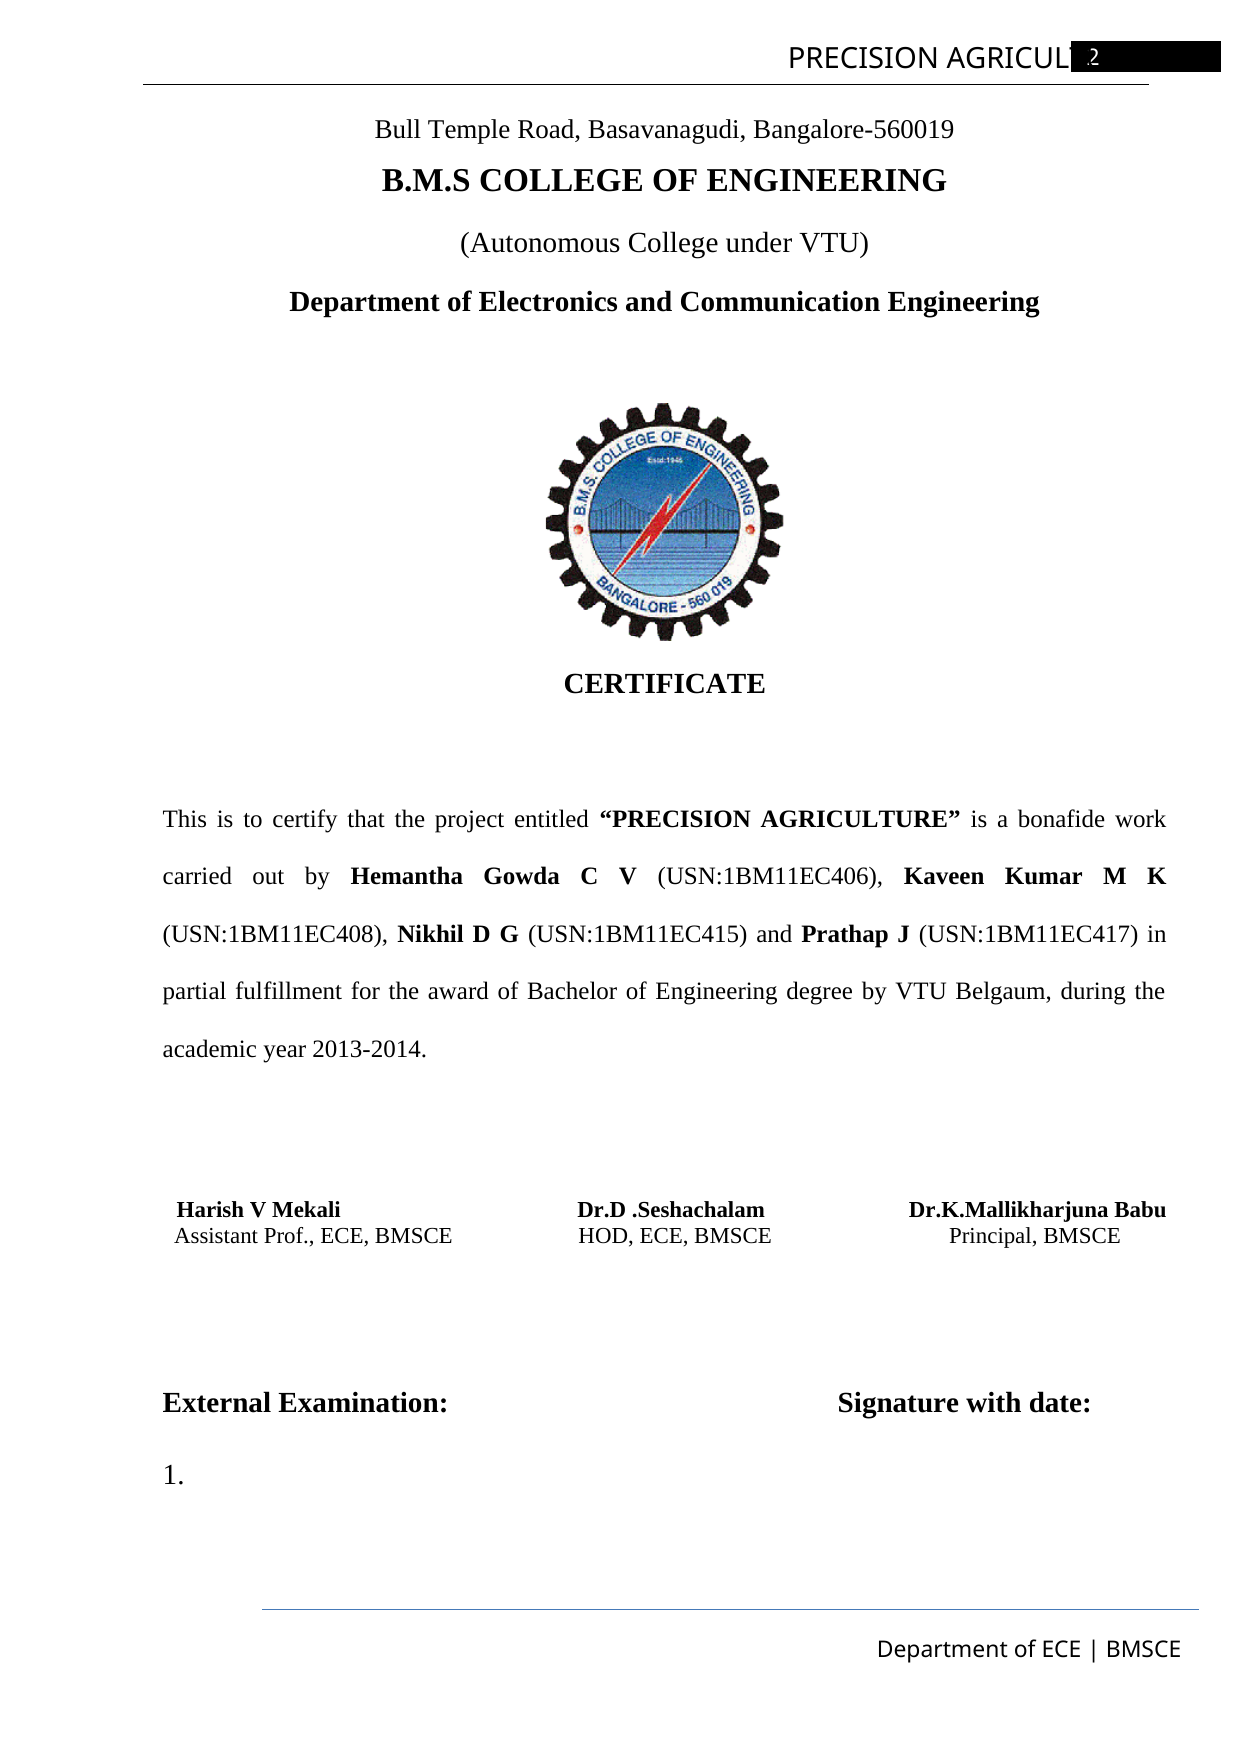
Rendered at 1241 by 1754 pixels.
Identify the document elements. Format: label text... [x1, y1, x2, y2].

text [162, 284, 1167, 318]
text This is to certify that the project entitled “PRECISION AGRICULTURE” is a bonafide work carried out by Hemantha Gowda C V (USN:1BM11EC406), Kaveen Kumar M K (USN:1BM11EC408), Nikhil D G (USN:1BM11EC415) and Prathap J (USN:1BM11EC417) in partial fulfillment for the award of Bachelor of Engineering degree by VTU Belgaum, during the academic year 2013-2014. [162, 804, 1167, 1063]
text Harish V Mekali Dr.D .Seshachalam Dr.K.Mallikharjuna Babu [162, 1196, 1167, 1223]
text Bull Temple Road, Basavanagudi, Bangalore-560019 [162, 113, 1167, 145]
picture [545, 403, 784, 641]
text (Autonomous College under VTU) [162, 225, 1167, 259]
text 1. [162, 1457, 1167, 1490]
text CERTIFICATE [162, 666, 1167, 700]
text External Examination: Signature with date: [162, 1386, 1167, 1419]
text Assistant Prof., ECE, BMSCE HOD, ECE, BMSCE Principal, BMSCE [162, 1223, 1167, 1249]
text B.M.S COLLEGE OF ENGINEERING [162, 160, 1167, 198]
